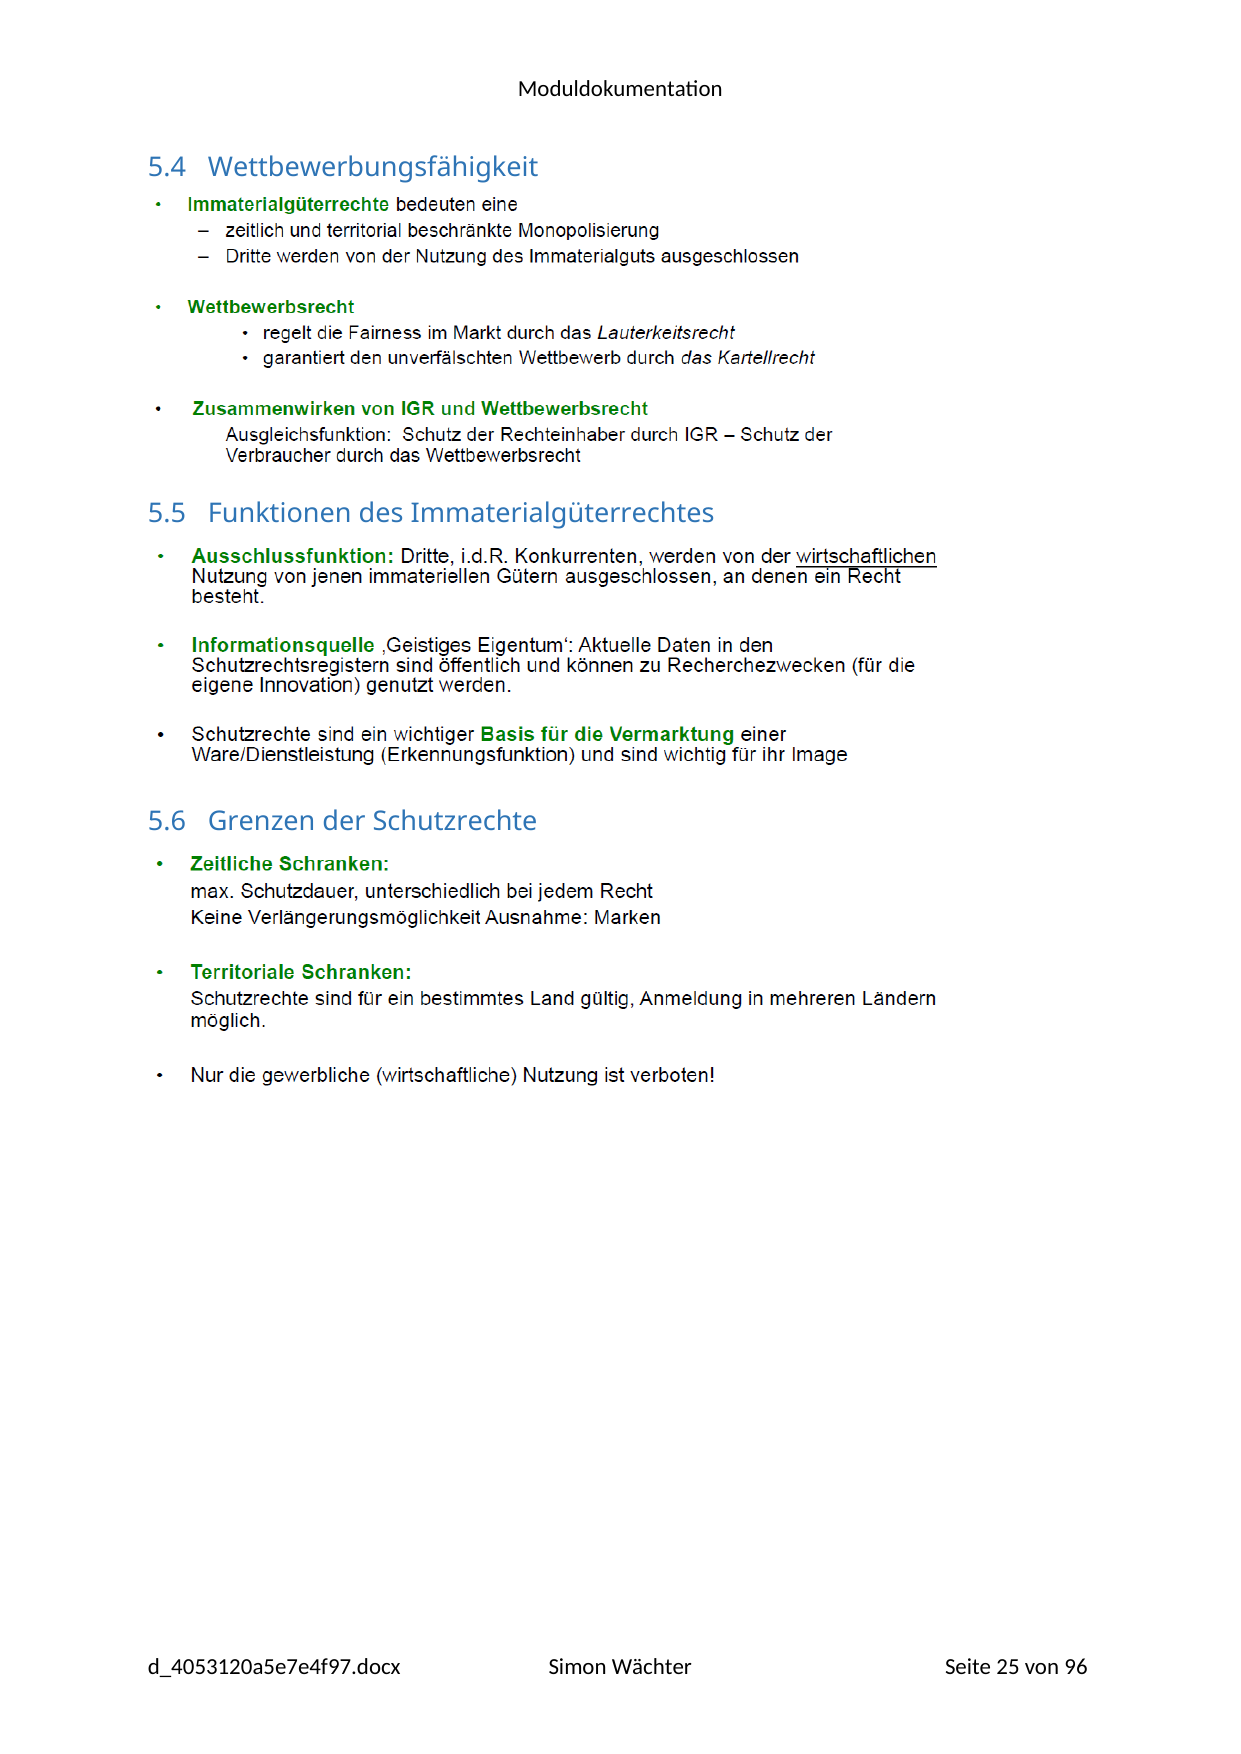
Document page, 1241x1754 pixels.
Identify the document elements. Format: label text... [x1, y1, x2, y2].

picture [147, 840, 950, 1096]
subtitle Funktionen des Immaterialgüterrechtes [148, 494, 1093, 531]
picture [147, 187, 849, 476]
picture [147, 533, 955, 783]
subtitle Wettbewerbungsfähigkeit [148, 148, 1093, 184]
subtitle Grenzen der Schutzrechte [148, 801, 1093, 838]
